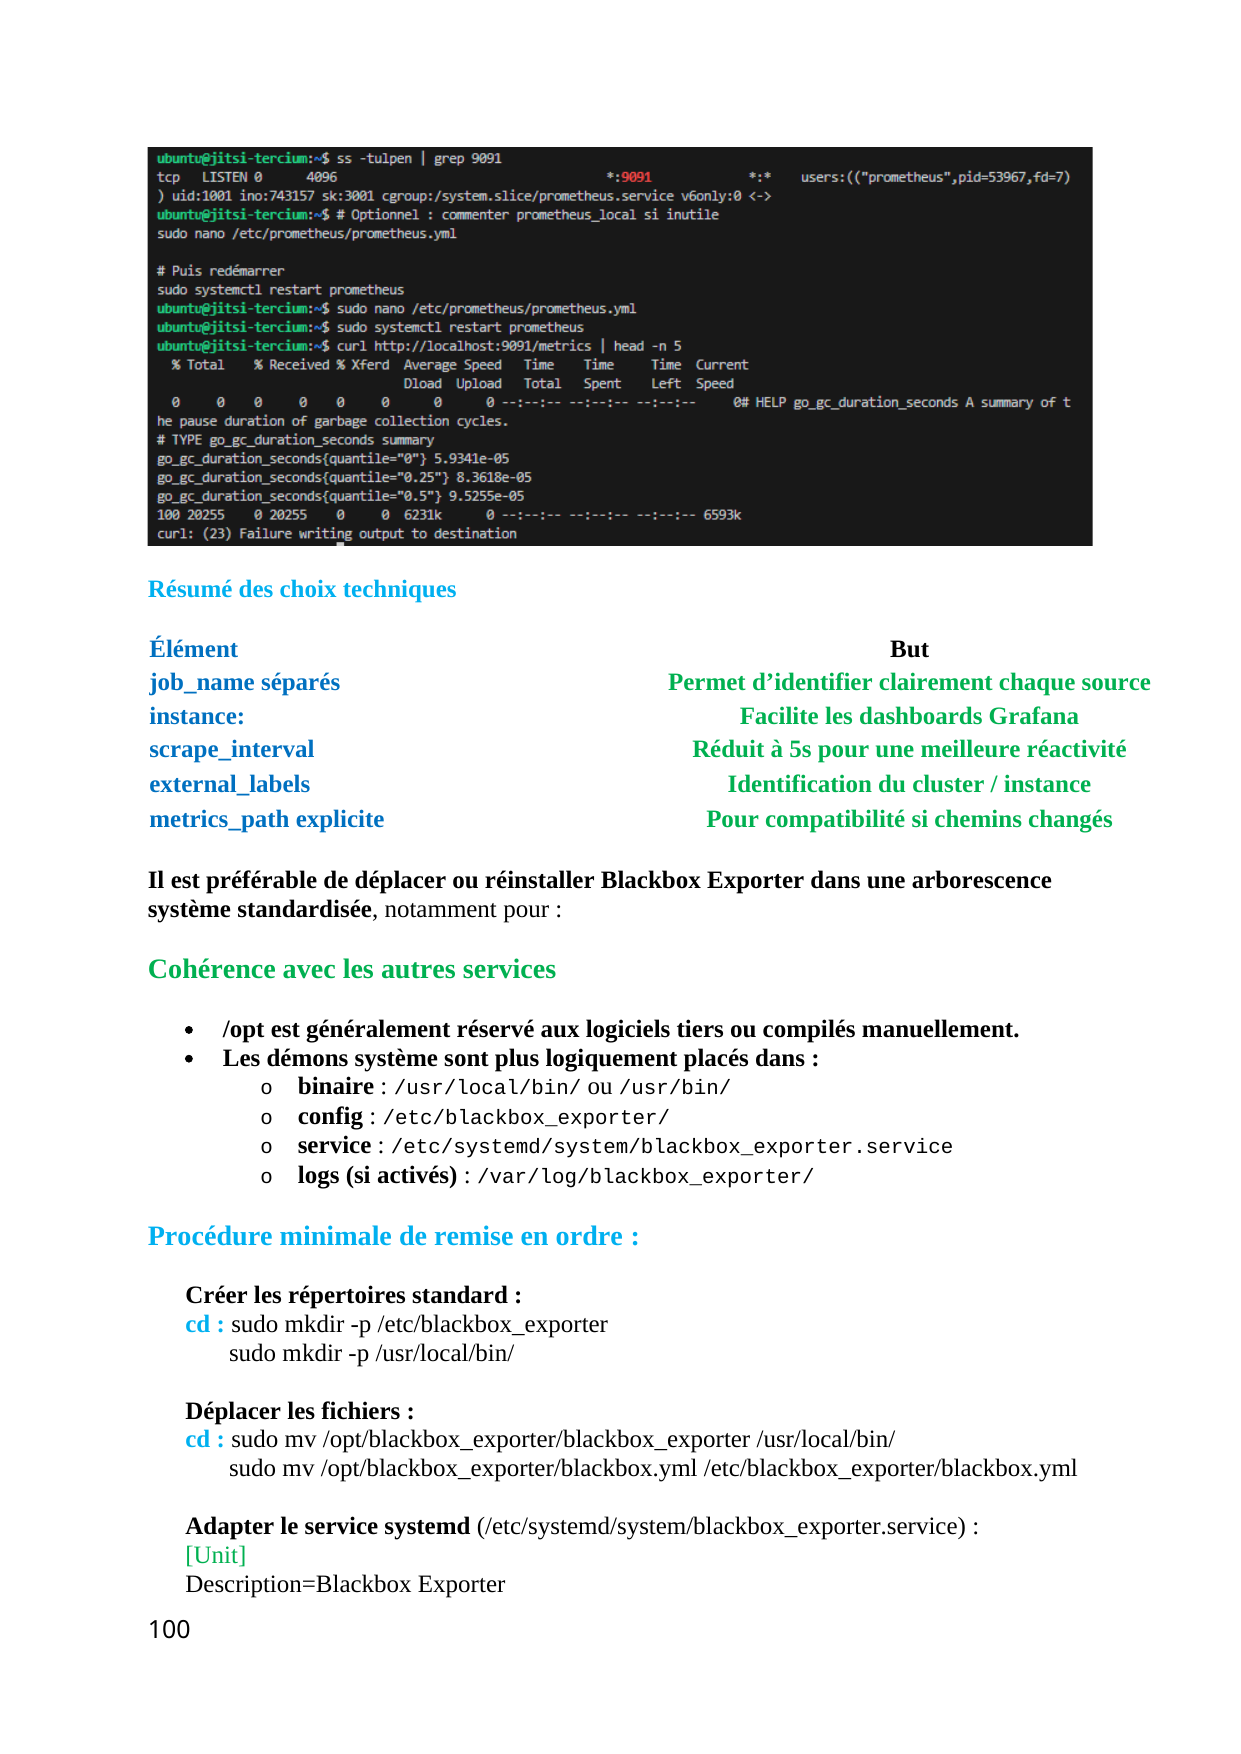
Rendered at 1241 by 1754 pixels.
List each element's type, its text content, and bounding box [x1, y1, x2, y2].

list binaire : /usr/local/bin/ ou /usr/bin/ [260, 1071, 1093, 1101]
text Adapter le service systemd (/etc/systemd/system/blackbox_exporter.service) : [Unit] Description=Blackbox Exporter [185, 1511, 1093, 1597]
picture [147, 147, 1093, 546]
list Les démons système sont plus logiquement placés dans : [185, 1043, 1093, 1071]
text Procédure minimale de remise en ordre : [148, 1219, 1093, 1251]
text Cohérence avec les autres services [148, 952, 1093, 985]
text cd : sudo mv /opt/blackbox_exporter/blackbox_exporter /usr/local/bin/ [185, 1424, 1093, 1453]
text Déplacer les fichiers : [185, 1396, 1093, 1424]
text Il est préférable de déplacer ou réinstaller Blackbox Exporter dans une arborescence système standardisée, notamment pour : [148, 866, 1093, 923]
text Résumé des choix techniques [148, 574, 1093, 603]
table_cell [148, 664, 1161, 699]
list config : /etc/blackbox_exporter/ [260, 1101, 1093, 1131]
text sudo mv /opt/blackbox_exporter/blackbox.yml /etc/blackbox_exporter/blackbox.yml [185, 1453, 1093, 1482]
text Créer les répertoires standard : [185, 1280, 1093, 1309]
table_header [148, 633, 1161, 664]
list /opt est généralement réservé aux logiciels tiers ou compilés manuellement. [185, 1014, 1093, 1043]
text sudo mkdir -p /usr/local/bin/ [185, 1338, 1093, 1367]
text cd : sudo mkdir -p /etc/blackbox_exporter [185, 1309, 1093, 1338]
list logs (si activés) : /var/log/blackbox_exporter/ [260, 1160, 1093, 1190]
list service : /etc/systemd/system/blackbox_exporter.service [260, 1131, 1093, 1160]
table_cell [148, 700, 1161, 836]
